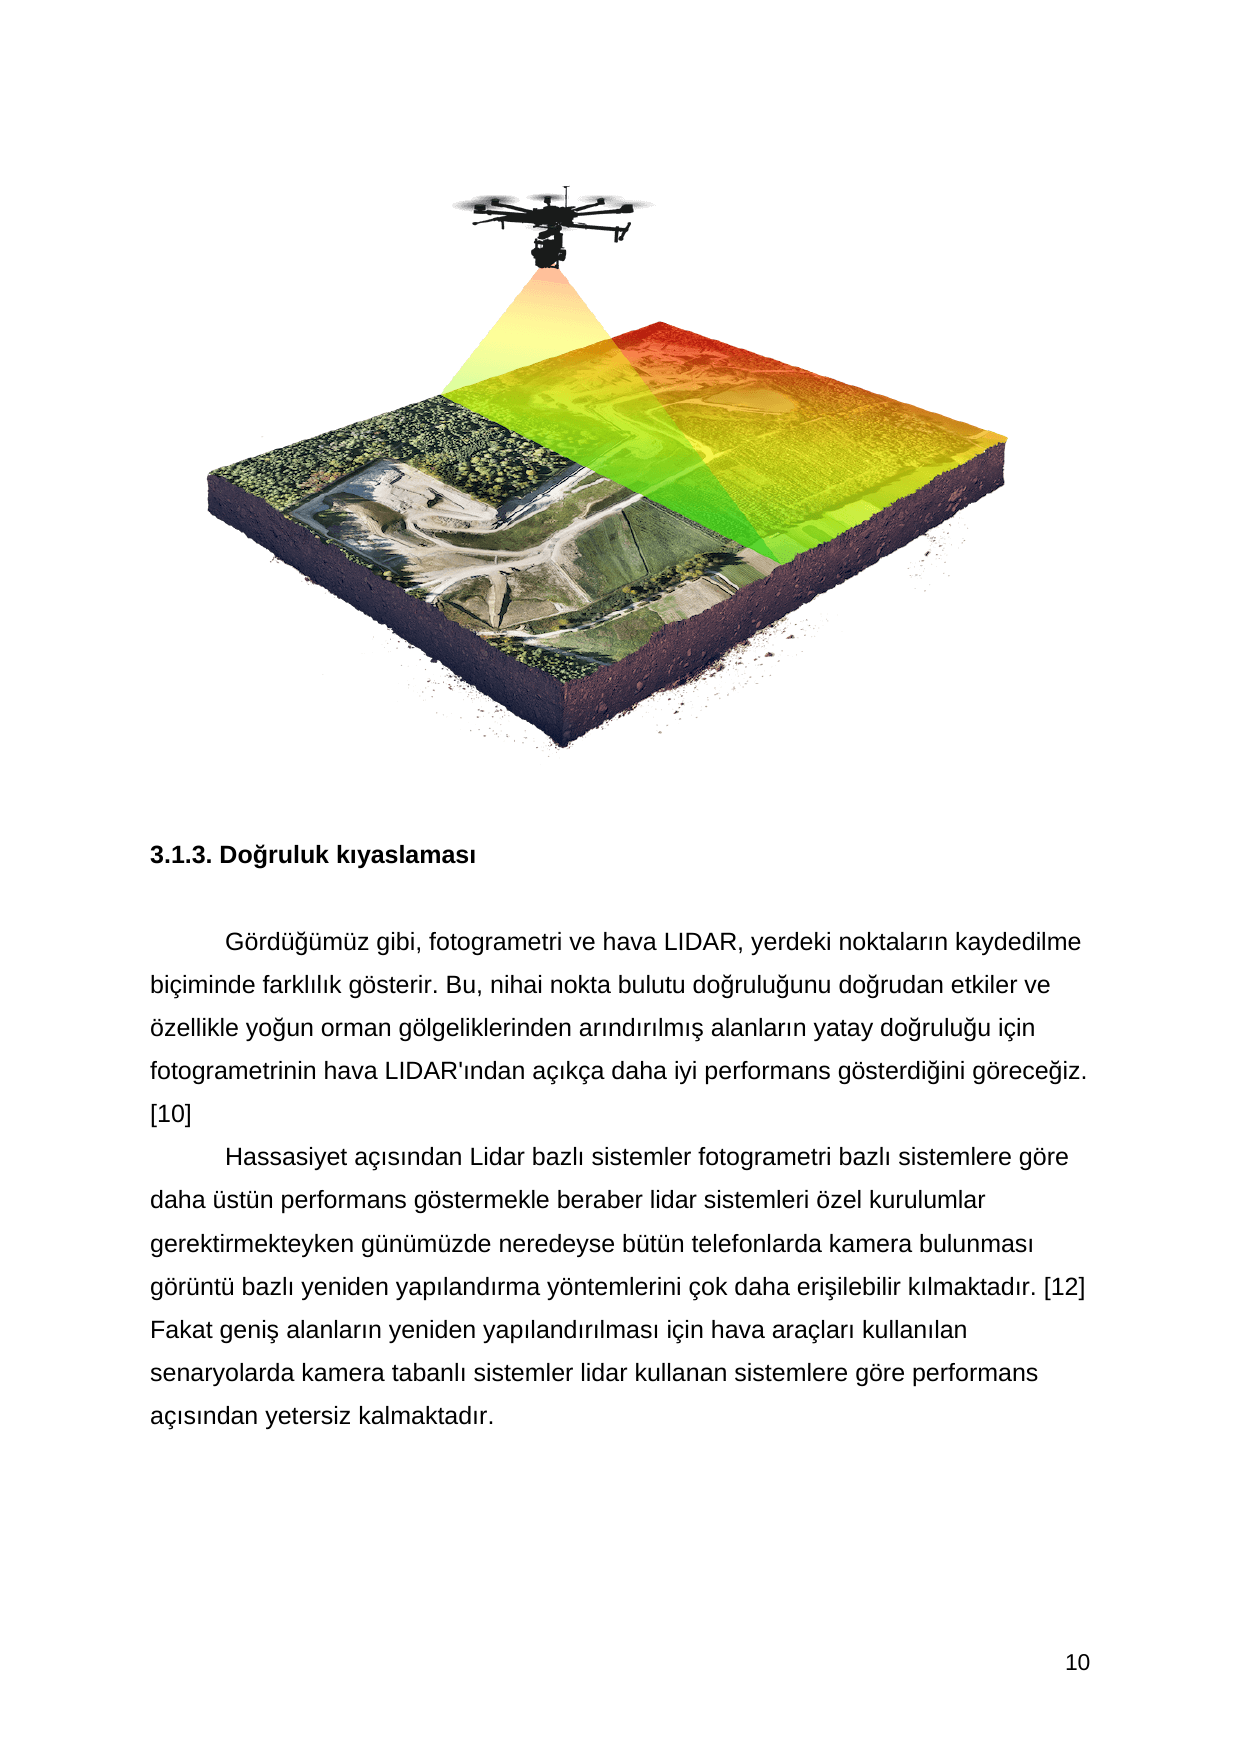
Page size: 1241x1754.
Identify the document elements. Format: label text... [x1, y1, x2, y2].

picture [150, 168, 1049, 765]
text 3.1.3. Doğruluk kıyaslaması [150, 840, 1090, 869]
text Gördüğümüz gibi, fotogrametri ve hava LIDAR, yerdeki noktaların kaydedilme biçiminde farklılık gösterir. Bu, nihai nokta bulutu doğruluğunu doğrudan etkiler ve özellikle yoğun orman gölgeliklerinden arındırılmış alanların yatay doğruluğu için fotogrametrinin hava LIDAR'ından açıkça daha iyi performans gösterdiğini göreceğiz. [10] [150, 927, 1090, 1128]
text Hassasiyet açısından Lidar bazlı sistemler fotogrametri bazlı sistemlere göre daha üstün performans göstermekle beraber lidar sistemleri özel kurulumlar gerektirmekteyken günümüzde neredeyse bütün telefonlarda kamera bulunması görüntü bazlı yeniden yapılandırma yöntemlerini çok daha erişilebilir kılmaktadır. [12] Fakat geniş alanların yeniden yapılandırılması için hava araçları kullanılan senaryolarda kamera tabanlı sistemler lidar kullanan sistemlere göre performans açısından yetersiz kalmaktadır. [150, 1142, 1090, 1430]
